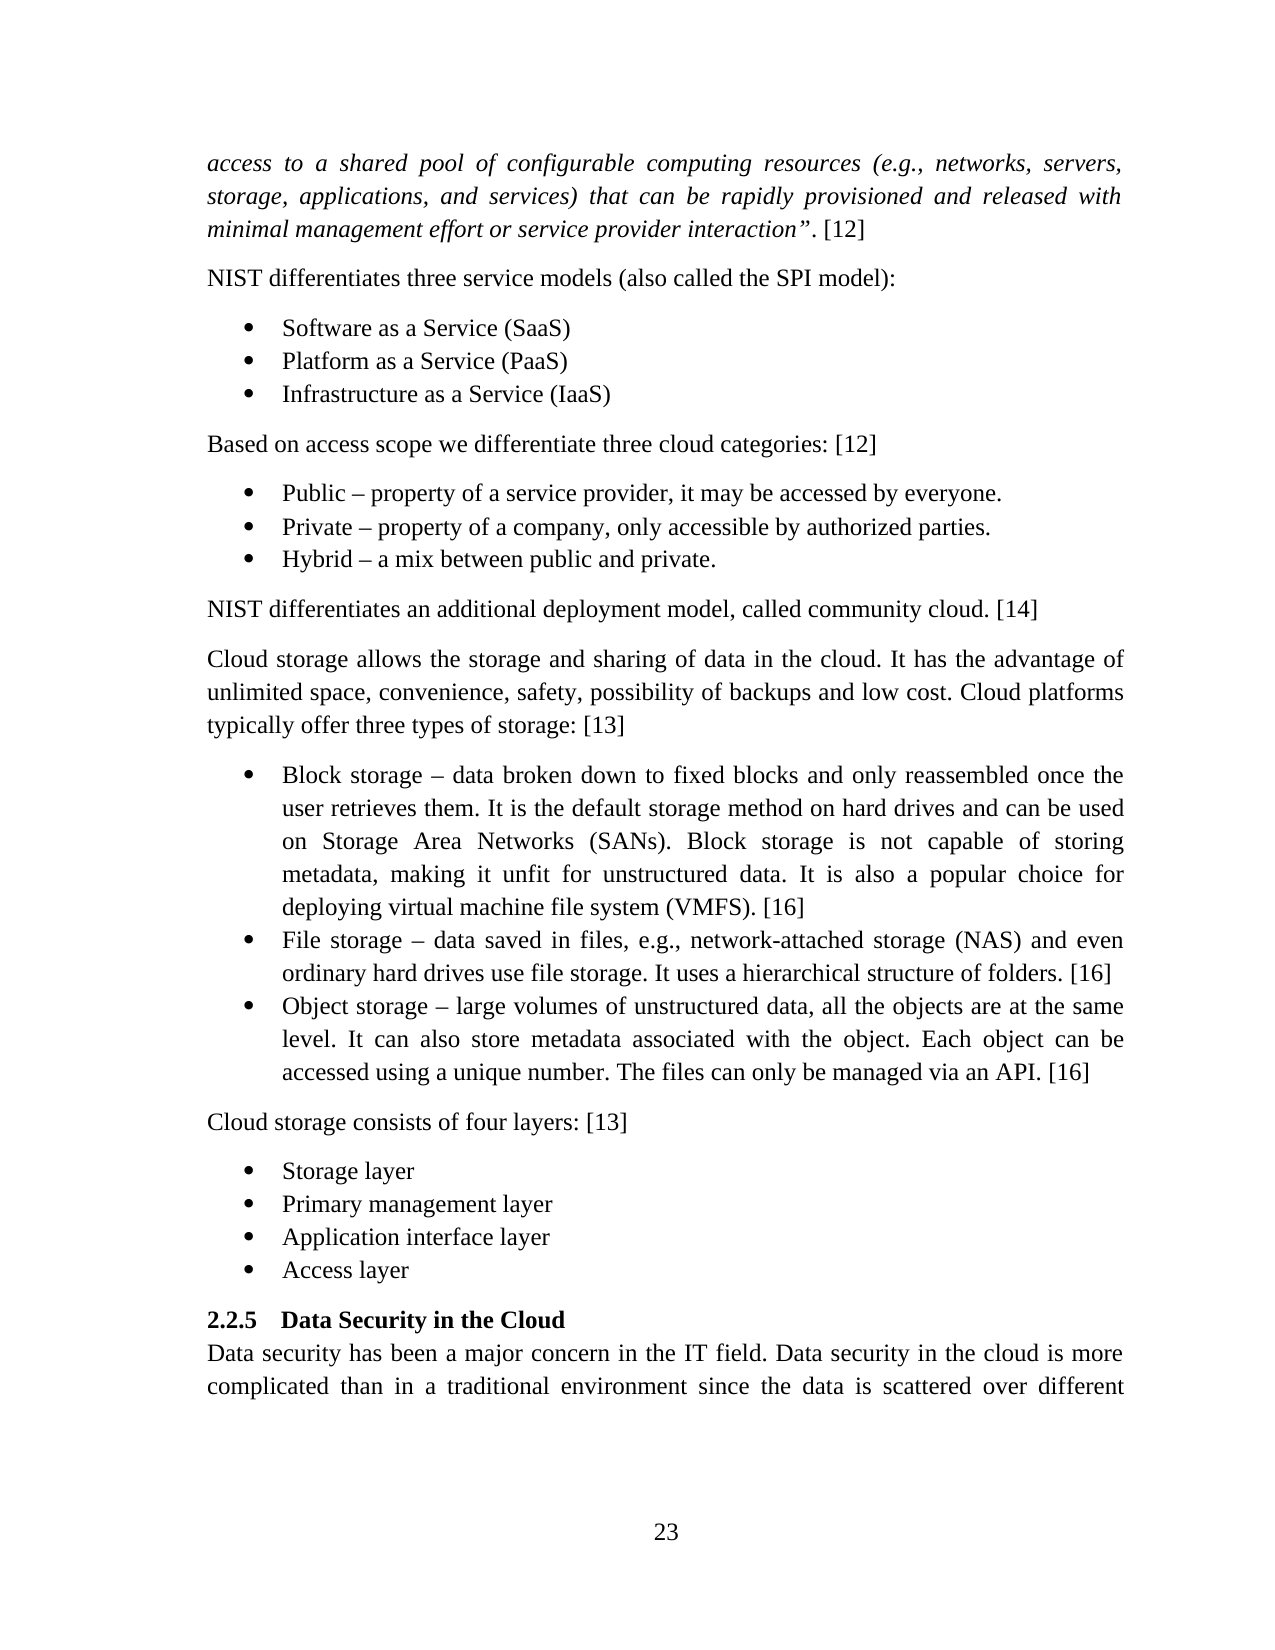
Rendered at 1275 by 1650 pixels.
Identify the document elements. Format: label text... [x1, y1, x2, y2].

text Cloud storage allows the storage and sharing of data in the cloud. It has the advantage of unlimited space, convenience, safety, possibility of backups and low cost. Cloud platforms typically offer three types of storage: [207, 644, 1125, 739]
list Storage layer [244, 1156, 1125, 1185]
list Private – property of a company, only accessible by authorized parties. [244, 512, 1125, 540]
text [207, 1338, 1125, 1400]
text NIST differentiates three service models (also called the SPI model): [207, 263, 1125, 292]
list Hybrid – a mix between public and private. [244, 544, 1125, 573]
list Software as a Service (SaaS) [244, 313, 1125, 342]
text Cloud storage consists of four layers: [207, 1107, 1125, 1135]
list Access layer [244, 1255, 1125, 1284]
list File storage – data saved in files, e.g., network-attached storage (NAS) and even ordinary hard drives use file storage. It uses a hierarchical structure of folders. [244, 925, 1125, 987]
list Object storage – large volumes of unstructured data, all the objects are at the same level. It can also store metadata associated with the object. Each object can be accessed using a unique number. The files can only be managed via an API. [244, 991, 1125, 1086]
list Platform as a Service (PaaS) [244, 346, 1125, 375]
list Block storage – data broken down to fixed blocks and only reassembled once the user retrieves them. It is the default storage method on hard drives and can be used on Storage Area Networks (SANs). Block storage is not capable of storing metadata, making it unfit for unstructured data. It is also a popular choice for deploying virtual machine file system (VMFS). [244, 760, 1125, 921]
subtitle Data Security in the Cloud [207, 1305, 1125, 1334]
text Based on access scope we differentiate three cloud categories: [207, 429, 1125, 458]
list Application interface layer [244, 1222, 1125, 1251]
list Infrastructure as a Service (IaaS) [244, 379, 1125, 408]
list Public – property of a service provider, it may be accessed by everyone. [244, 478, 1125, 507]
list Primary management layer [244, 1189, 1125, 1218]
text NIST differentiates an additional deployment model, called community cloud. [207, 594, 1125, 623]
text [207, 148, 1125, 242]
